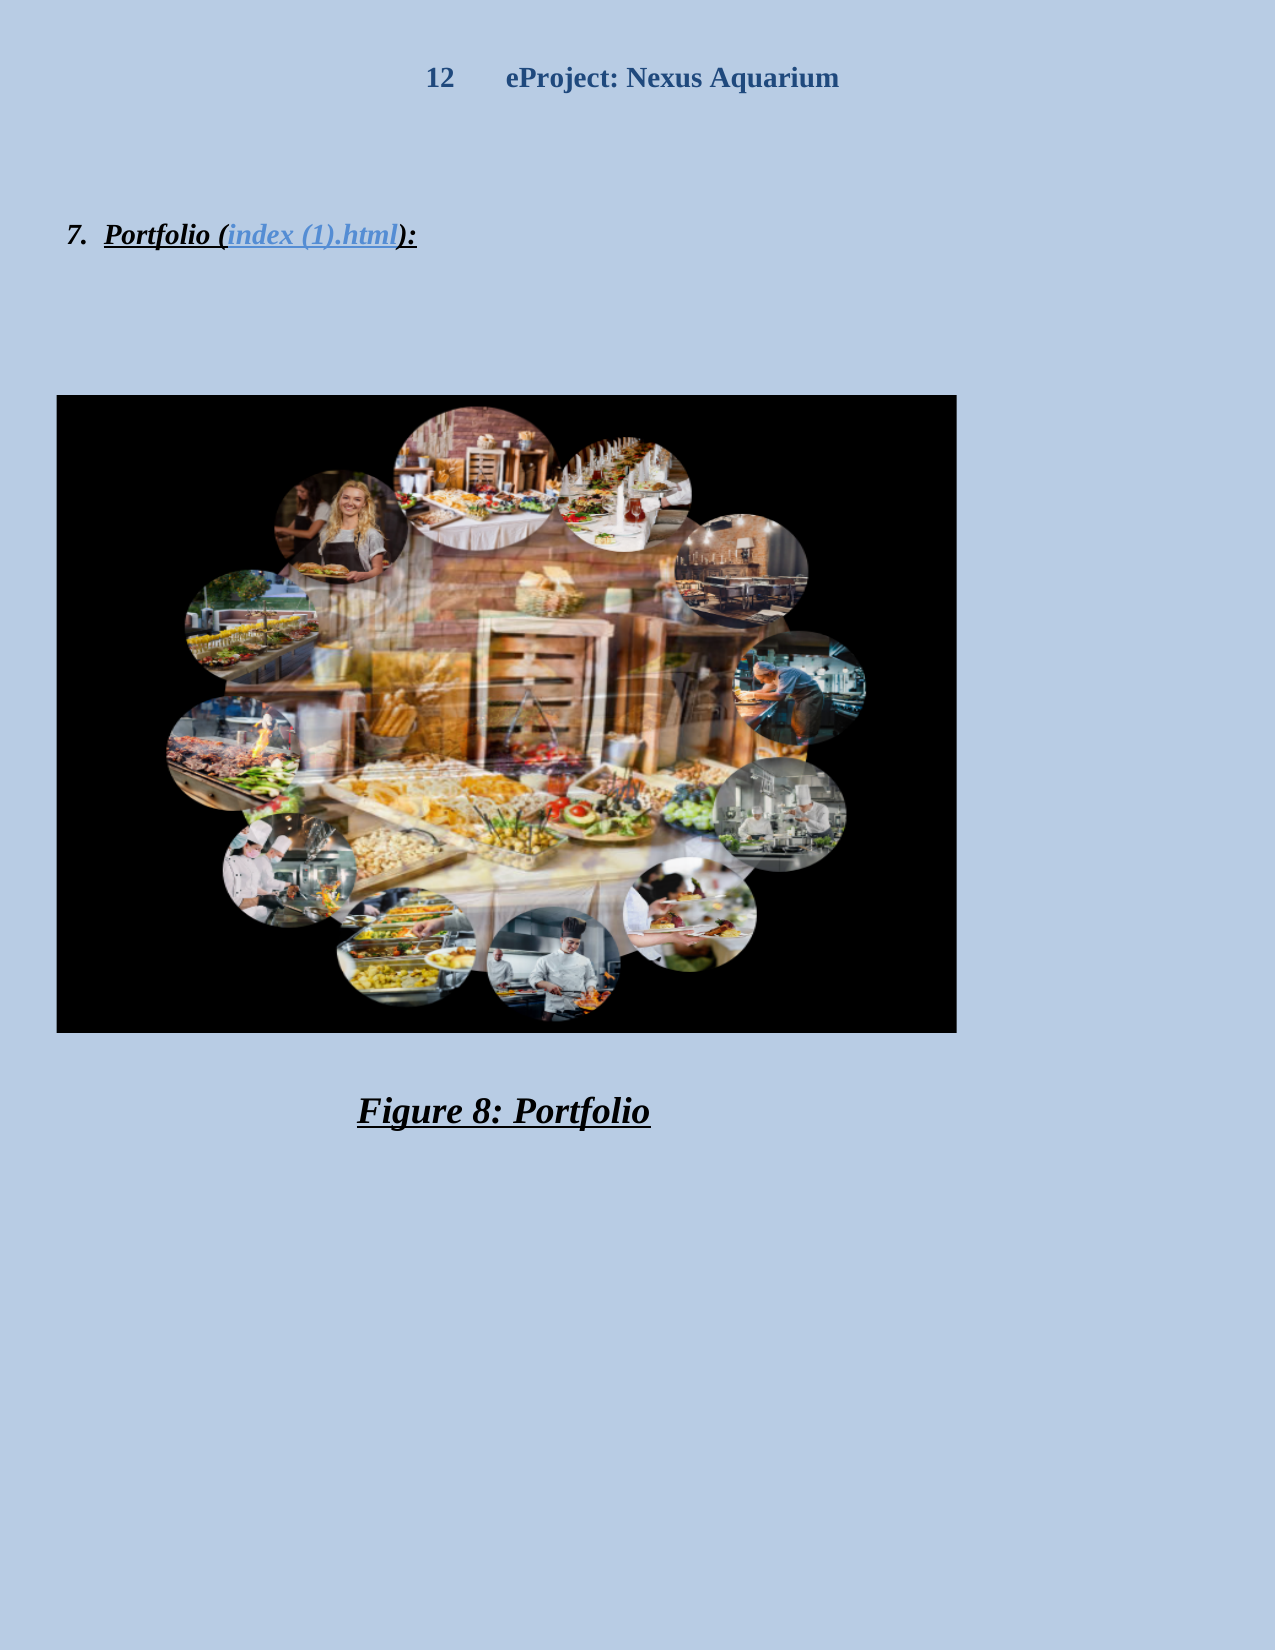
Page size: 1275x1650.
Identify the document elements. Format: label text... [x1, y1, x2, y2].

text Figure 8: Portfolio [282, 1089, 1208, 1132]
picture [56, 395, 957, 1033]
list Portfolio (index (1).html): [66, 217, 1208, 251]
